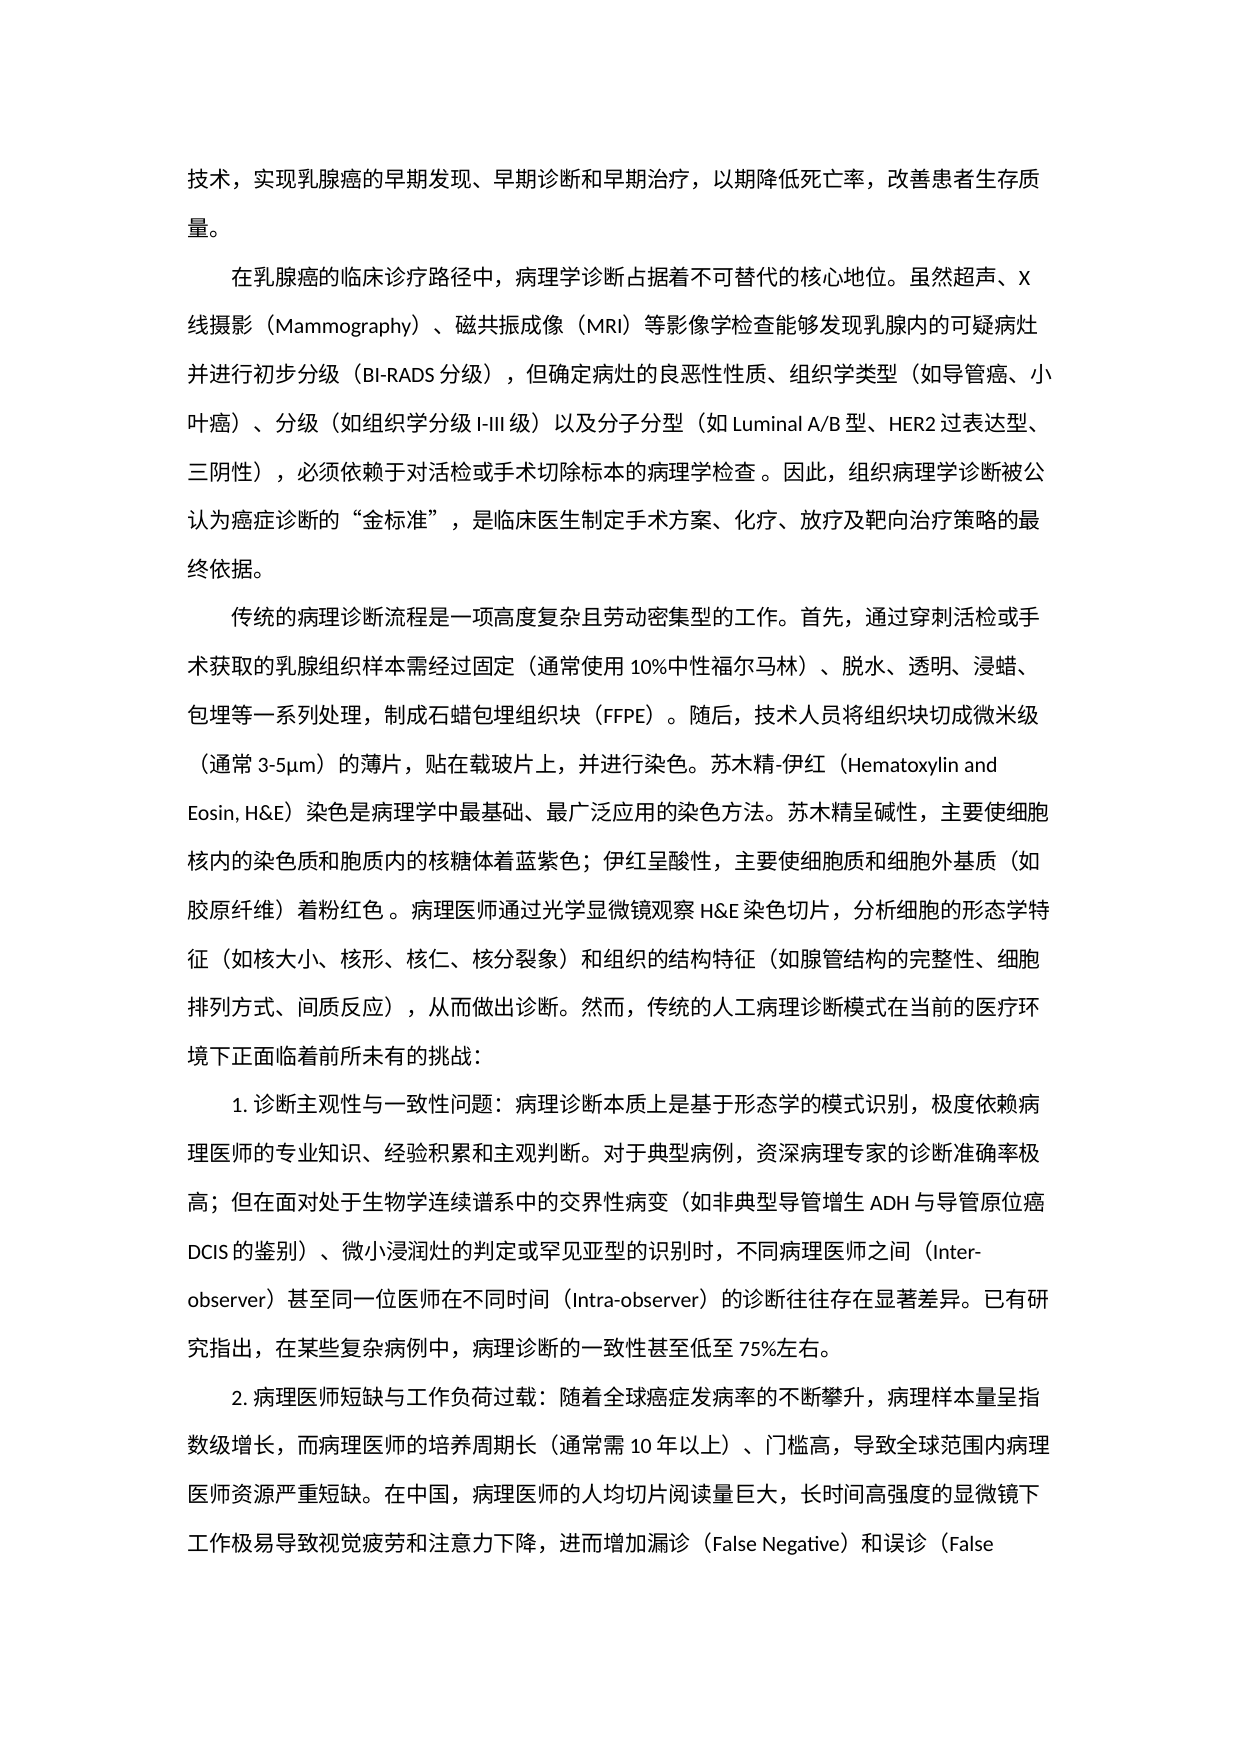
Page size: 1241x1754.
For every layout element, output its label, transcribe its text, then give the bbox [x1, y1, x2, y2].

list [187, 1379, 1053, 1558]
list 传统的病理诊断流程是一项高度复杂且劳动密集型的工作。首先，通过穿刺活检或手术获取的乳腺组织样本需经过固定（通常使用10%中性福尔马林）、脱水、透明、浸蜡、包埋等一系列处理，制成石蜡包埋组织块（FFPE）。随后，技术人员将组织块切成微米级（通常3-5μm）的薄片，贴在载玻片上，并进行染色。苏木精-伊红（Hematoxylin and Eosin, H&E）染色是病理学中最基础、最广泛应用的染色方法。苏木精呈碱性，主要使细胞核内的染色质和胞质内的核糖体着蓝紫色；伊红呈酸性，主要使细胞质和细胞外基质（如胶原纤维）着粉红色 。病理医师通过光学显微镜观察H&E染色切片，分析细胞的形态学特征（如核大小、核形、核仁、核分裂象）和组织的结构特征（如腺管结构的完整性、细胞排列方式、间质反应），从而做出诊断。然而，传统的人工病理诊断模式在当前的医疗环境下正面临着前所未有的挑战： [187, 600, 1053, 1071]
list 诊断主观性与一致性问题：病理诊断本质上是基于形态学的模式识别，极度依赖病理医师的专业知识、经验积累和主观判断。对于典型病例，资深病理专家的诊断准确率极高；但在面对处于生物学连续谱系中的交界性病变（如非典型导管增生ADH与导管原位癌DCIS的鉴别）、微小浸润灶的判定或罕见亚型的识别时，不同病理医师之间（Inter-observer）甚至同一位医师在不同时间（Intra-observer）的诊断往往存在显著差异。已有研究指出，在某些复杂病例中，病理诊断的一致性甚至低至75%左右。 [187, 1087, 1053, 1363]
list 在乳腺癌的临床诊疗路径中，病理学诊断占据着不可替代的核心地位。虽然超声、X线摄影（Mammography）、磁共振成像（MRI）等影像学检查能够发现乳腺内的可疑病灶并进行初步分级（BI-RADS分级），但确定病灶的良恶性性质、组织学类型（如导管癌、小叶癌）、分级（如组织学分级I-III级）以及分子分型（如Luminal A/B型、HER2过表达型、三阴性），必须依赖于对活检或手术切除标本的病理学检查 。因此，组织病理学诊断被公认为癌症诊断的“金标准”，是临床医生制定手术方案、化疗、放疗及靶向治疗策略的最终依据。 [187, 259, 1053, 584]
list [187, 162, 1053, 243]
